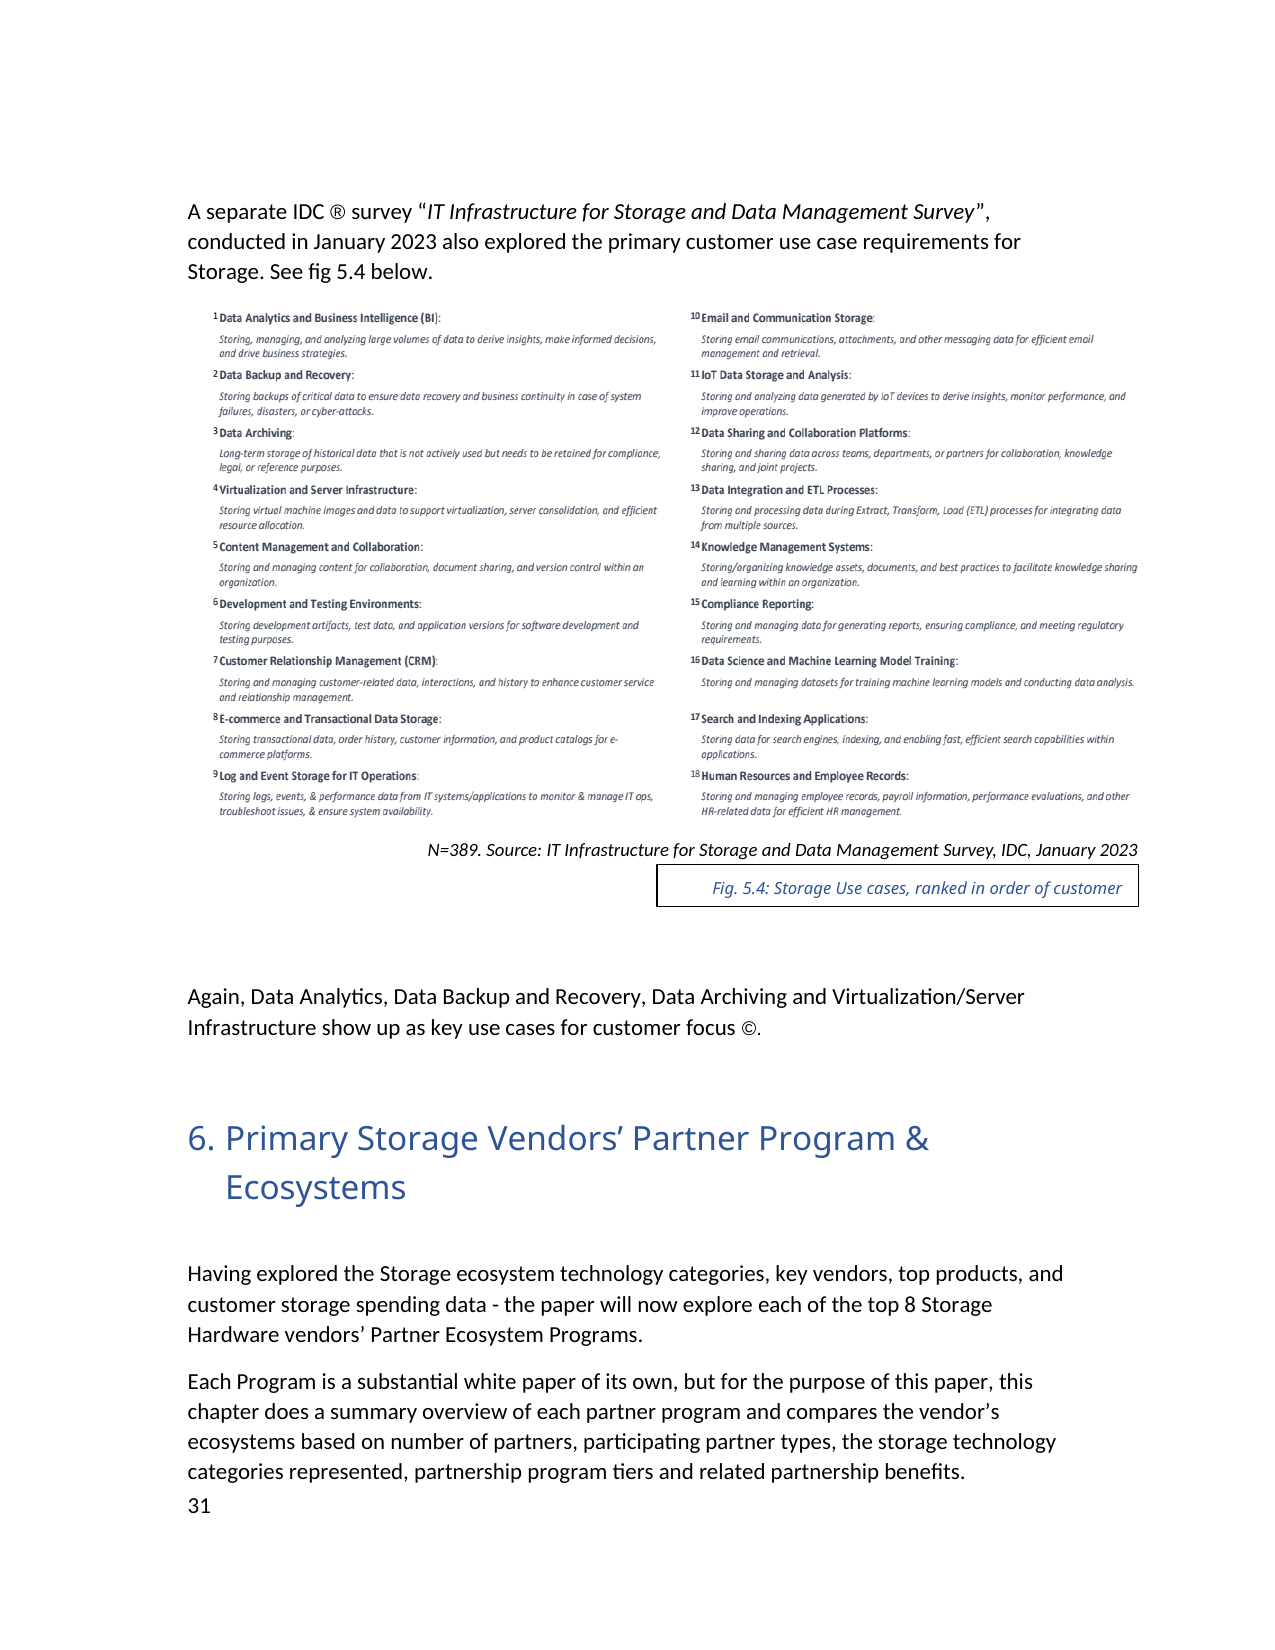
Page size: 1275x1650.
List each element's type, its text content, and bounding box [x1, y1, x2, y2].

text Each Program is a substantial white paper of its own, but for the purpose of this paper, this chapter does a summary overview of each partner program and compares the vendor’s ecosystems based on number of partners, participating partner types, the storage technology categories represented, partnership program tiers and related partnership benefits. [187, 1367, 1087, 1486]
text A separate IDC ® survey “IT Infrastructure for Storage and Data Management Survey”, conducted in January 2023 also explored the primary customer use case requirements for Storage. See fig 5.4 below. [187, 197, 1087, 285]
subtitle Primary Storage Vendors’ Partner Program & Ecosystems [187, 1115, 1087, 1209]
text Having explored the Storage ecosystem technology categories, key vendors, top products, and customer storage spending data - the paper will now explore each of the top 8 Storage Hardware vendors’ Partner Ecosystem Programs. [187, 1259, 1087, 1348]
text Again, Data Analytics, Data Backup and Recovery, Data Archiving and Virtualization/Server Infrastructure show up as key use cases for customer focus ©. [187, 982, 1087, 1041]
